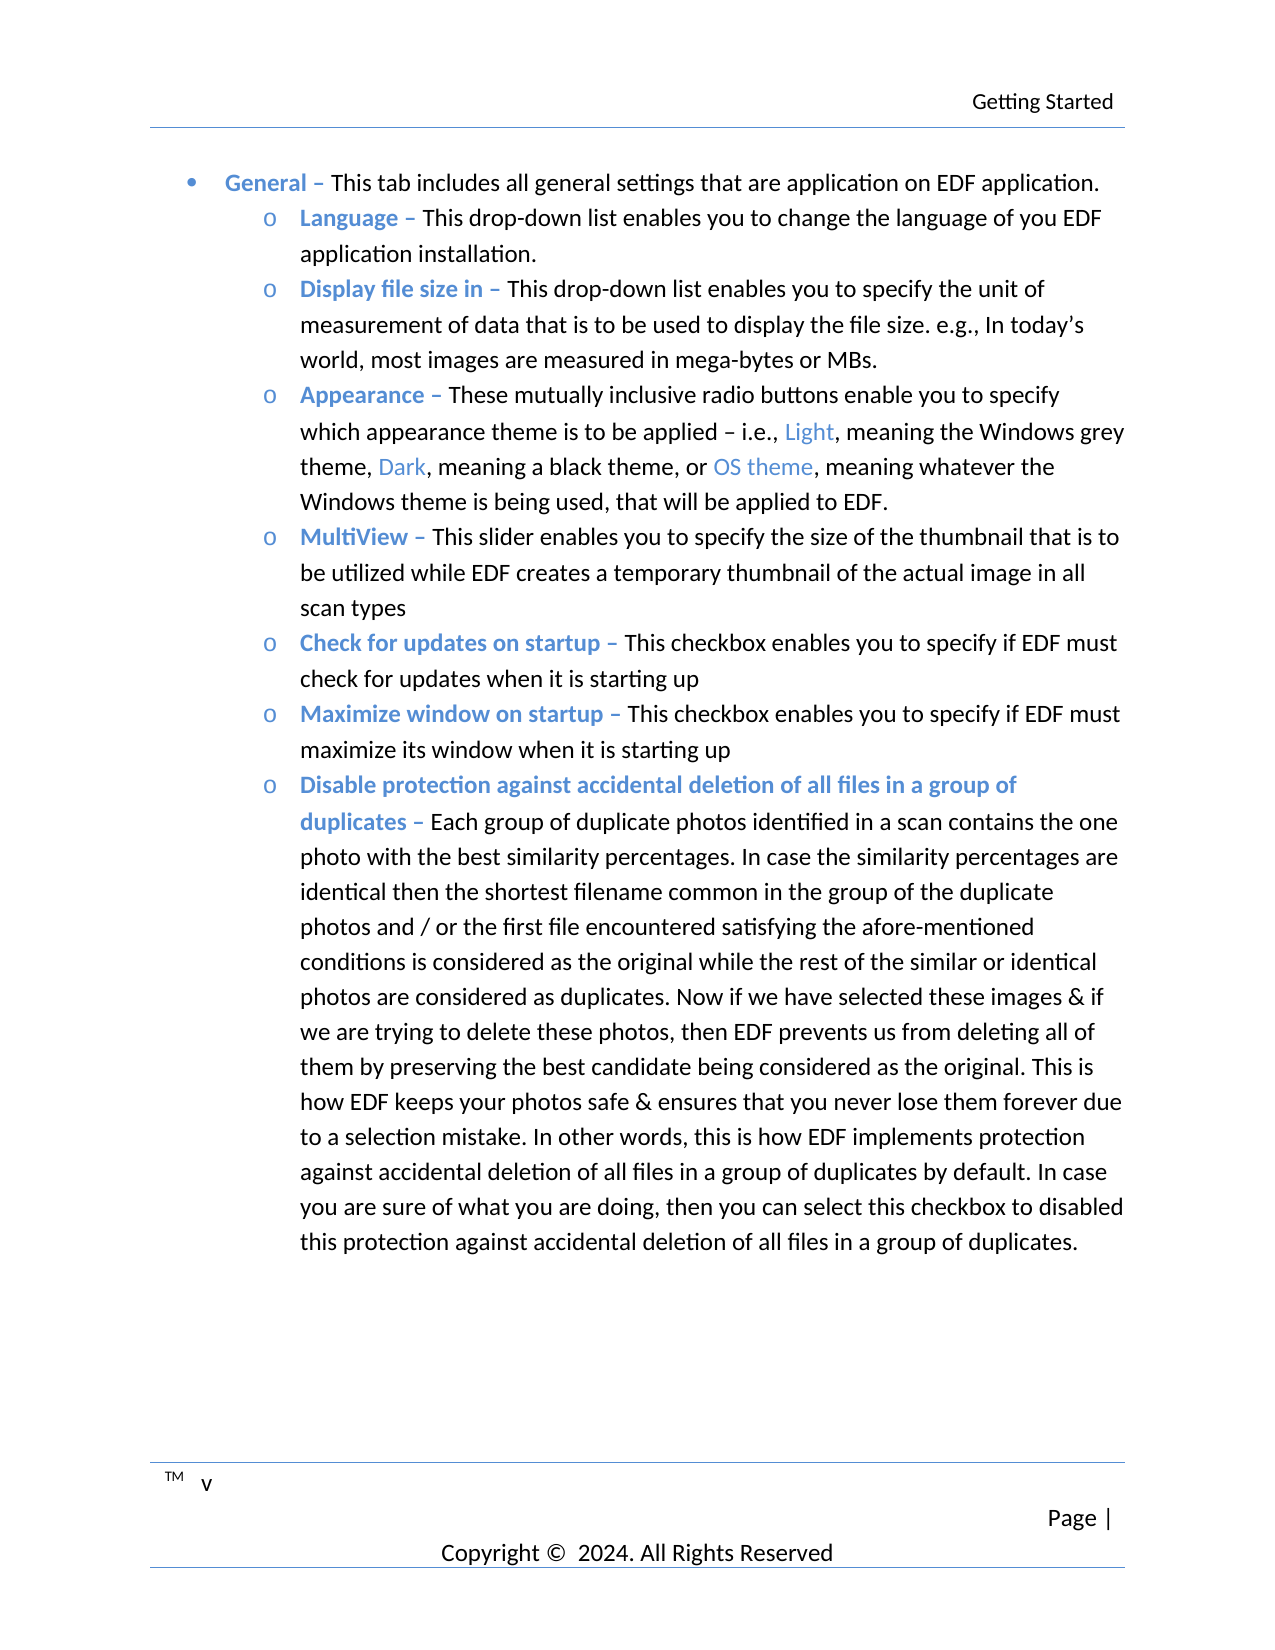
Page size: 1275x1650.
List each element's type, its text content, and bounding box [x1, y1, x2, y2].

list Language – This drop-down list enables you to change the language of you EDF application installation. [262, 202, 1125, 269]
list MultiView – This slider enables you to specify the size of the thumbnail that is to be utilized while EDF creates a temporary thumbnail of the actual image in all scan types [262, 521, 1125, 622]
list Maximize window on startup – This checkbox enables you to specify if EDF must maximize its window when it is starting up [262, 698, 1125, 765]
list Disable protection against accidental deletion of all files in a group of duplicates – Each group of duplicate photos identified in a scan contains the one photo with the best similarity percentages. In case the similarity percentages are identical then the shortest filename common in the group of the duplicate photos and / or the first file encountered satisfying the afore-mentioned conditions is considered as the original while the rest of the similar or identical photos are considered as duplicates. Now if we have selected these images & if we are trying to delete these photos, then EDF prevents us from deleting all of them by preserving the best candidate being considered as the original. This is how EDF keeps your photos safe & ensures that you never lose them forever due to a selection mistake. In other words, this is how EDF implements protection against accidental deletion of all files in a group of duplicates by default. In case you are sure of what you are doing, then you can select this checkbox to disabled this protection against accidental deletion of all files in a group of duplicates. [262, 769, 1125, 1256]
list Check for updates on startup – This checkbox enables you to specify if EDF must check for updates when it is starting up [262, 627, 1125, 694]
list Display file size in – This drop-down list enables you to specify the unit of measurement of data that is to be used to display the file size. e.g., In today’s world, most images are measured in mega-bytes or MBs. [262, 273, 1125, 375]
list Appearance – These mutually inclusive radio buttons enable you to specify which appearance theme is to be applied – i.e., Light, meaning the Windows grey theme, Dark, meaning a black theme, or OS theme, meaning whatever the Windows theme is being used, that will be applied to EDF. [262, 379, 1125, 516]
list General – This tab includes all general settings that are application on EDF application. [187, 167, 1125, 197]
